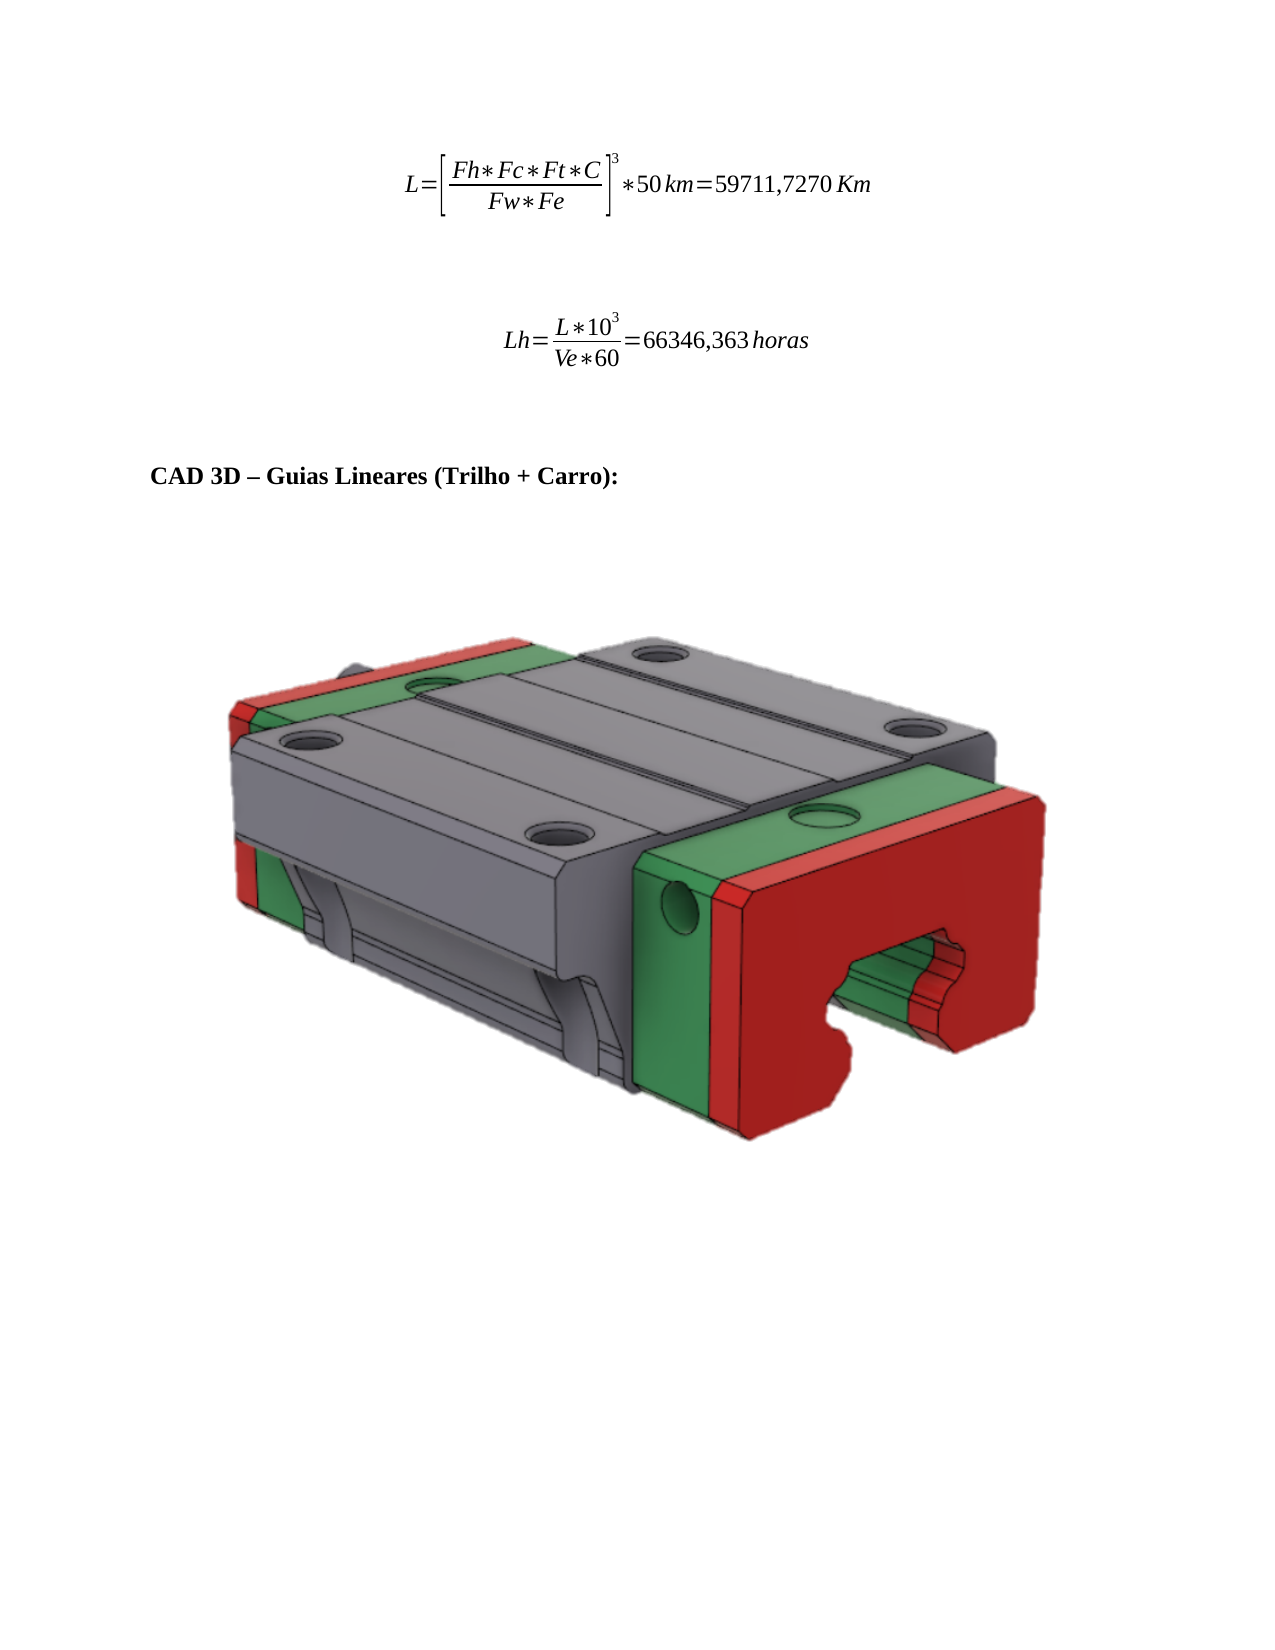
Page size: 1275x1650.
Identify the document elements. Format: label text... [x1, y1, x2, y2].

text CAD 3D – Guias Lineares (Trilho + Carro): [150, 461, 1125, 490]
picture [150, 521, 1125, 1197]
